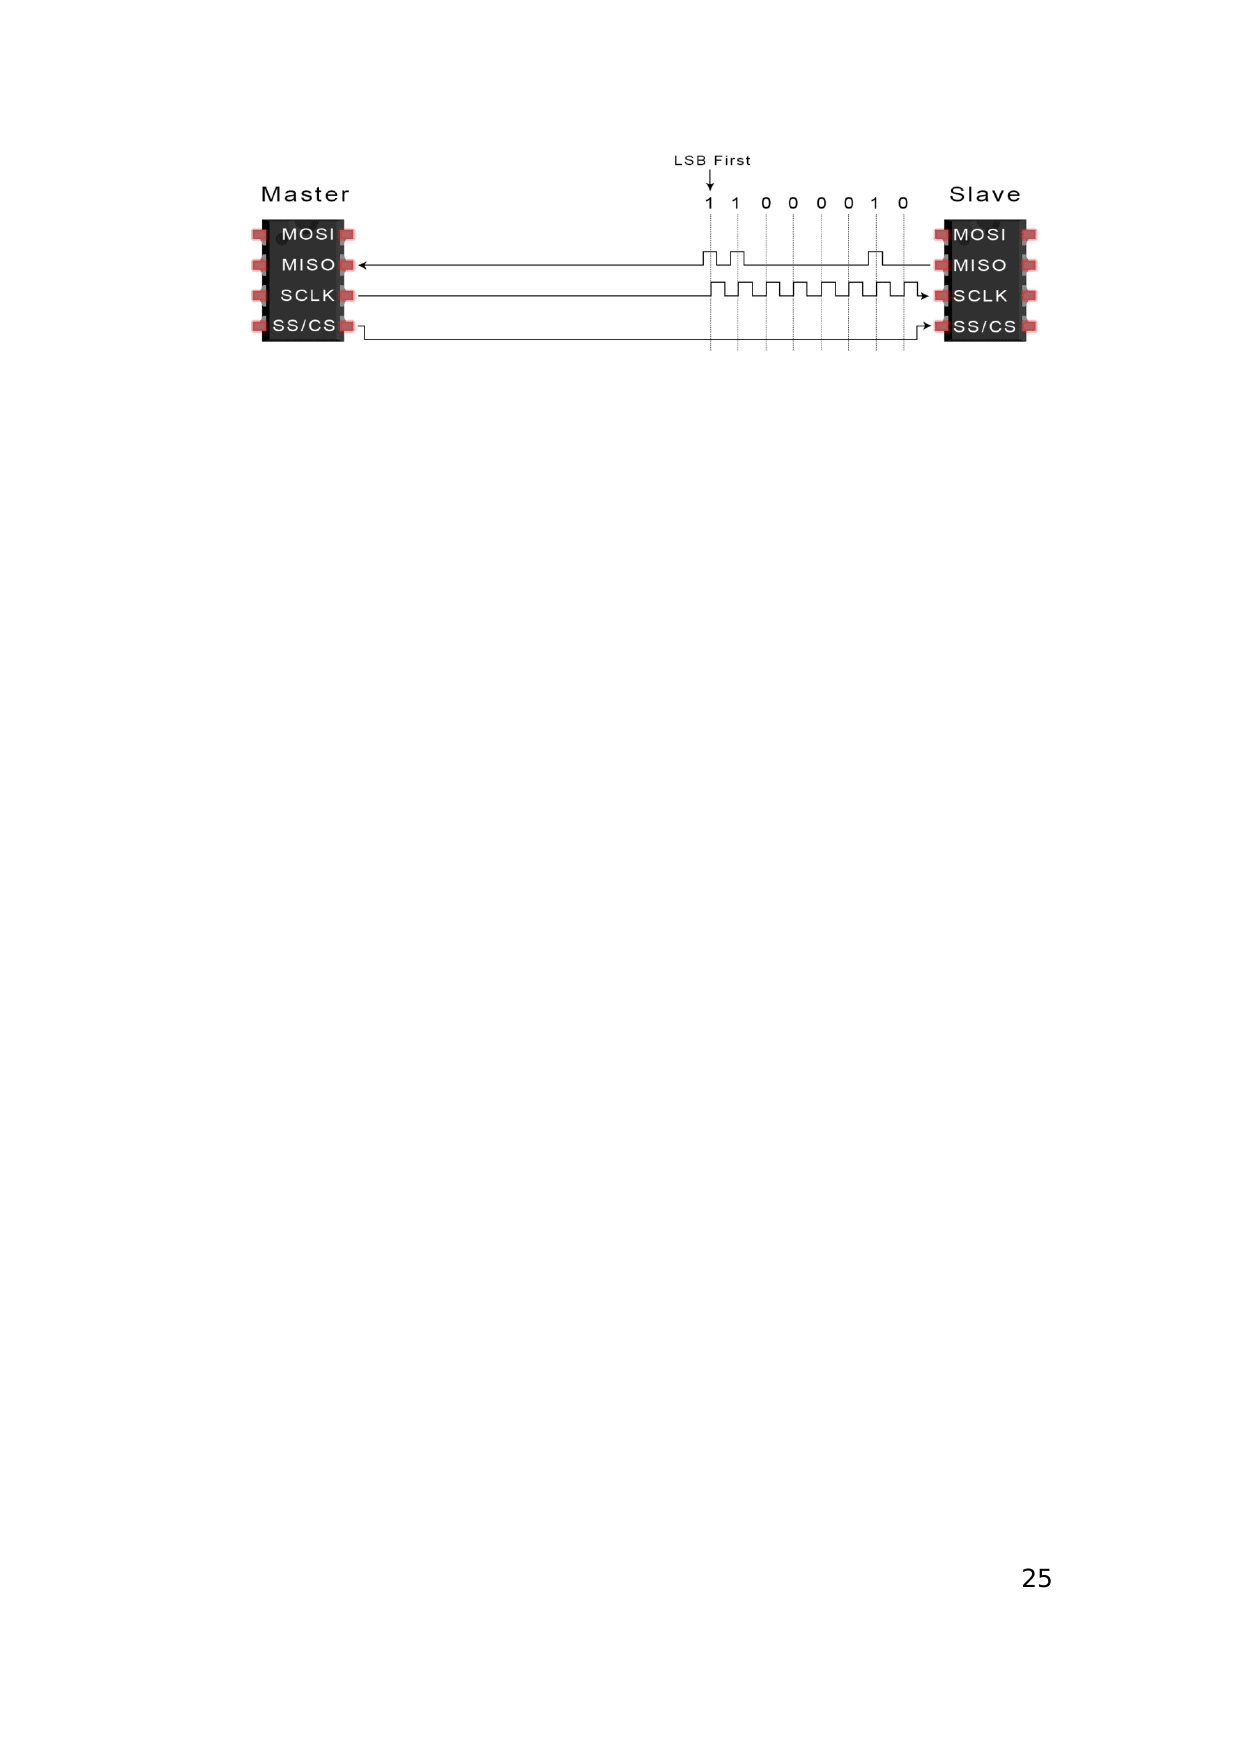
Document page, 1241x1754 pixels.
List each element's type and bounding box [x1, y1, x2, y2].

picture [235, 150, 1053, 361]
